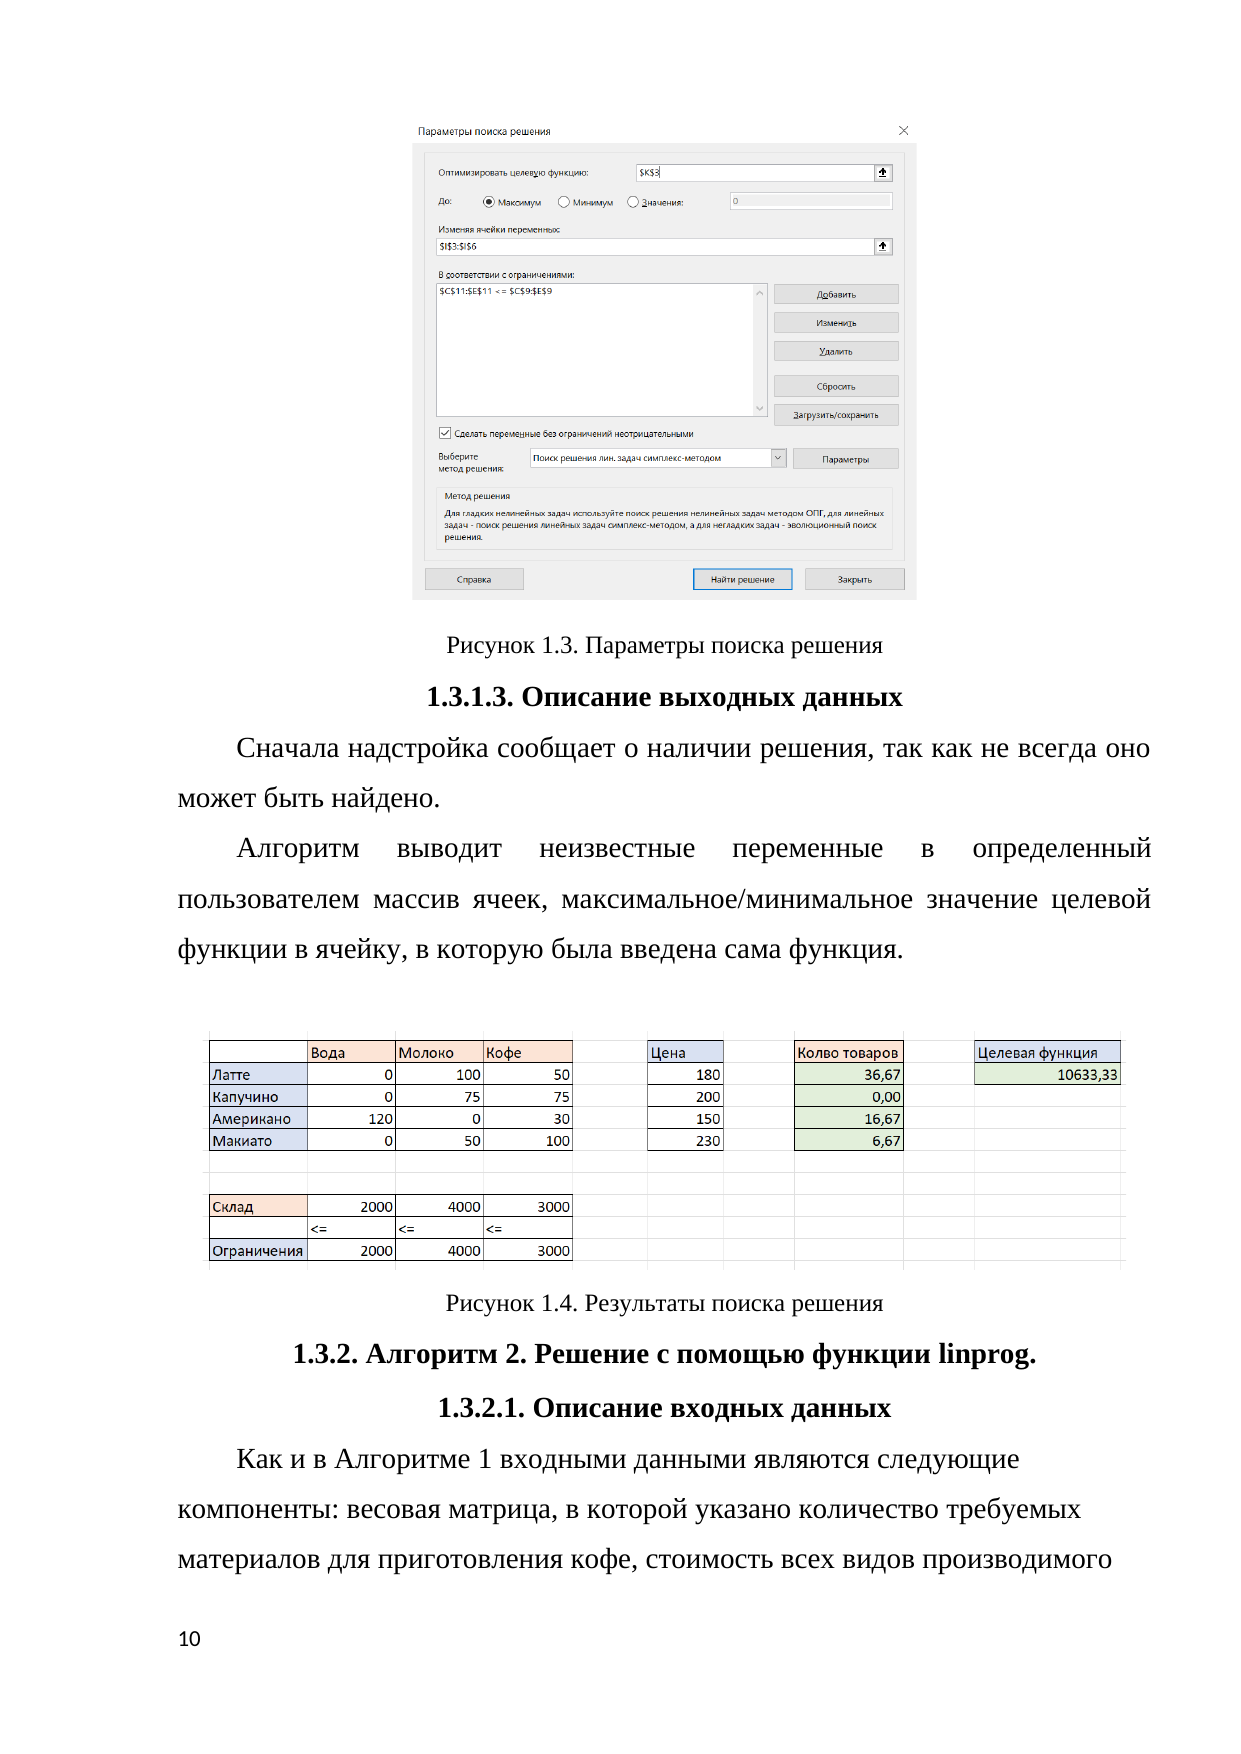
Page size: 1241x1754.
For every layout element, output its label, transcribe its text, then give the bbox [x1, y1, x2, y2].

subtitle 1.3.2.1. Описание входных данных [177, 1390, 1152, 1424]
picture [412, 118, 917, 600]
text Рисунок 1.3. Параметры поиска решения [177, 630, 1152, 659]
picture [202, 1031, 1127, 1270]
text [177, 1441, 1152, 1575]
subtitle 1.3.2. Алгоритм 2. Решение с помощью функции linprog. [177, 1336, 1152, 1369]
subtitle 1.3.1.3. Описание выходных данных [177, 679, 1152, 713]
text Рисунок 1.4. Результаты поиска решения [177, 1288, 1152, 1317]
text Сначала надстройка сообщает о наличии решения, так как не всегда оно может быть найдено. [177, 730, 1152, 814]
text Алгоритм выводит неизвестные переменные в определенный пользователем массив ячеек, максимальное/минимальное значение целевой функции в ячейку, в которую была введена сама функция. [177, 831, 1152, 965]
